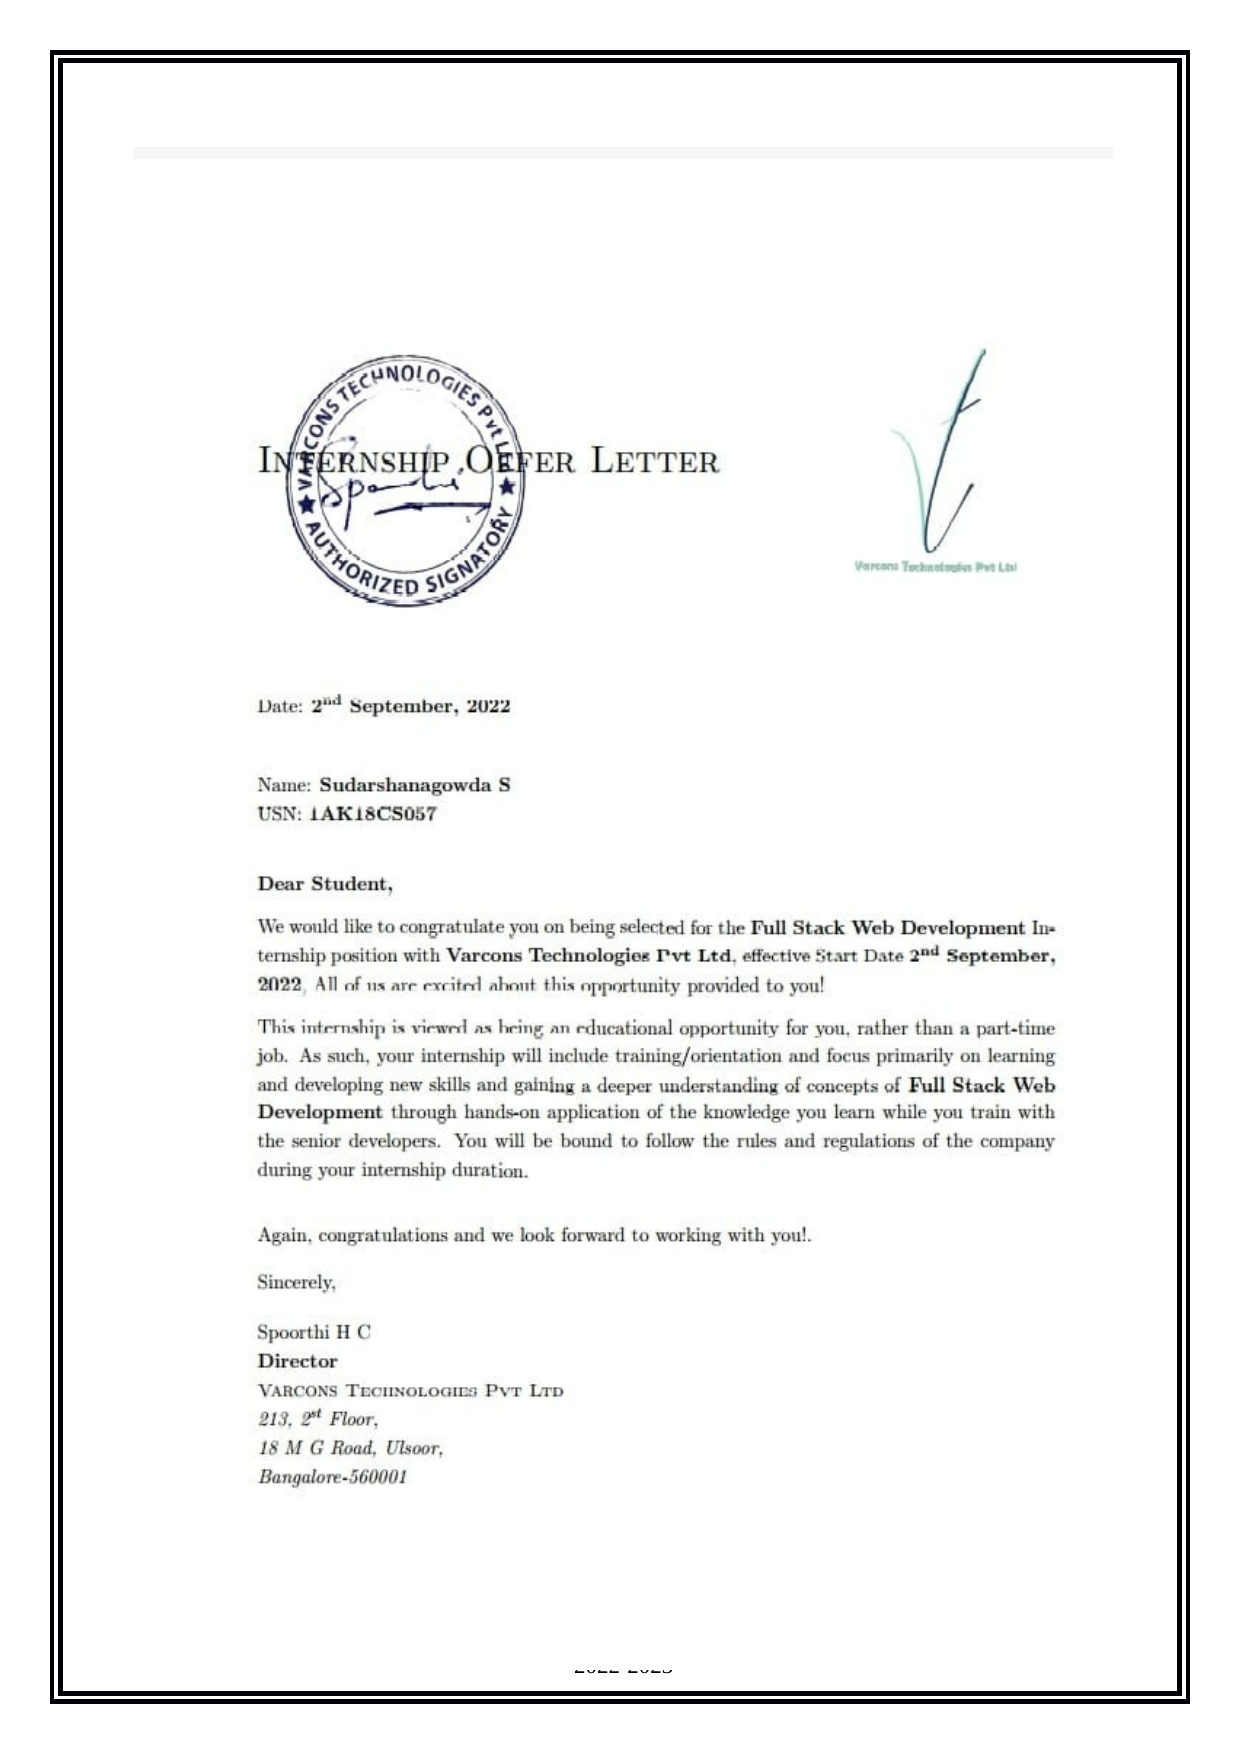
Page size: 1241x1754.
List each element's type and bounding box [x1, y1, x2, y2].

picture [133, 147, 1114, 1670]
